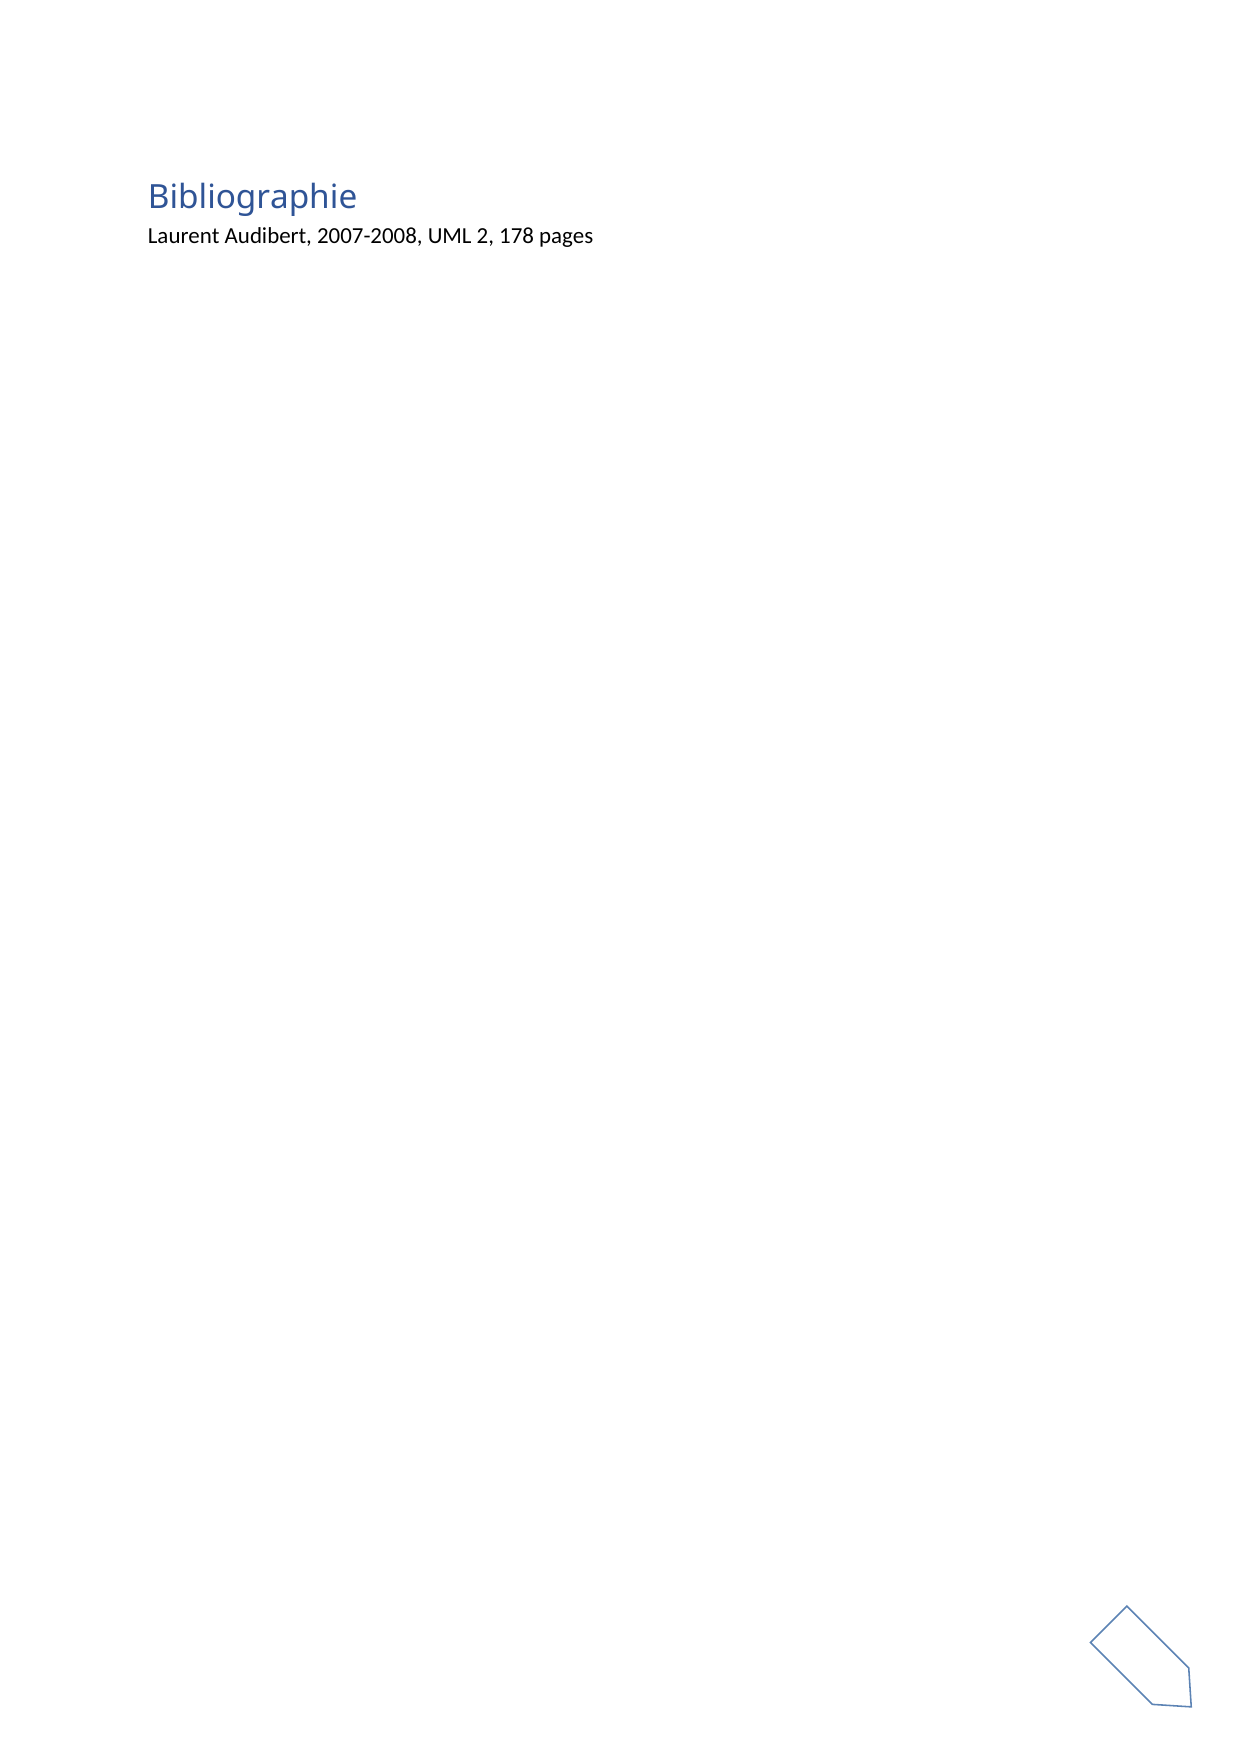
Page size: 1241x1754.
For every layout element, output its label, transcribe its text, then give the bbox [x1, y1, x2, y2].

text Laurent Audibert, 2007-2008, UML 2, 178 pages [148, 222, 1093, 249]
subtitle Bibliographie [148, 173, 1093, 218]
